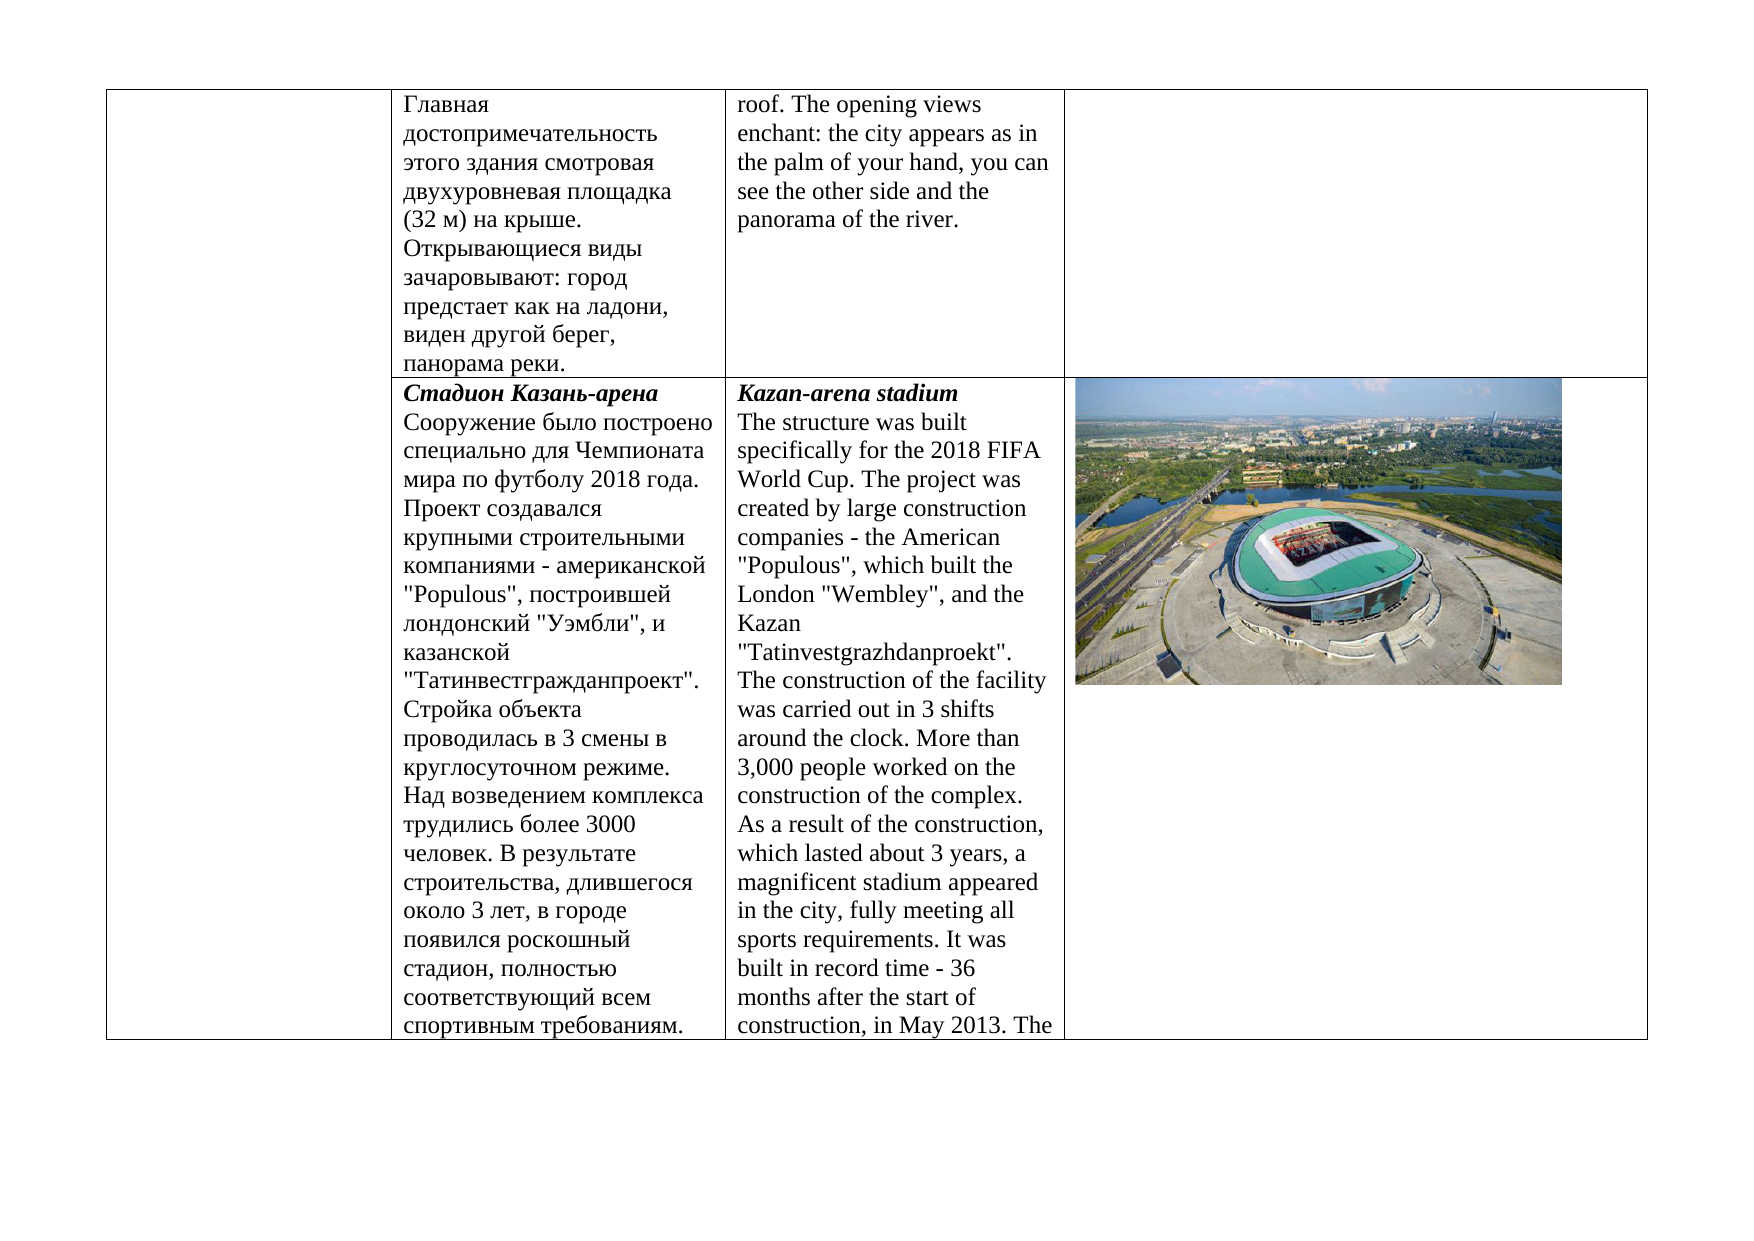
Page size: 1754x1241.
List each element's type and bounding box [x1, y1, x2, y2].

table_cell [726, 378, 1064, 1039]
table_cell [392, 378, 725, 1039]
picture [1075, 378, 1562, 685]
table_cell [392, 90, 725, 377]
table_cell [1065, 378, 1647, 1039]
table_cell [726, 90, 1064, 377]
table_cell [1065, 90, 1647, 377]
